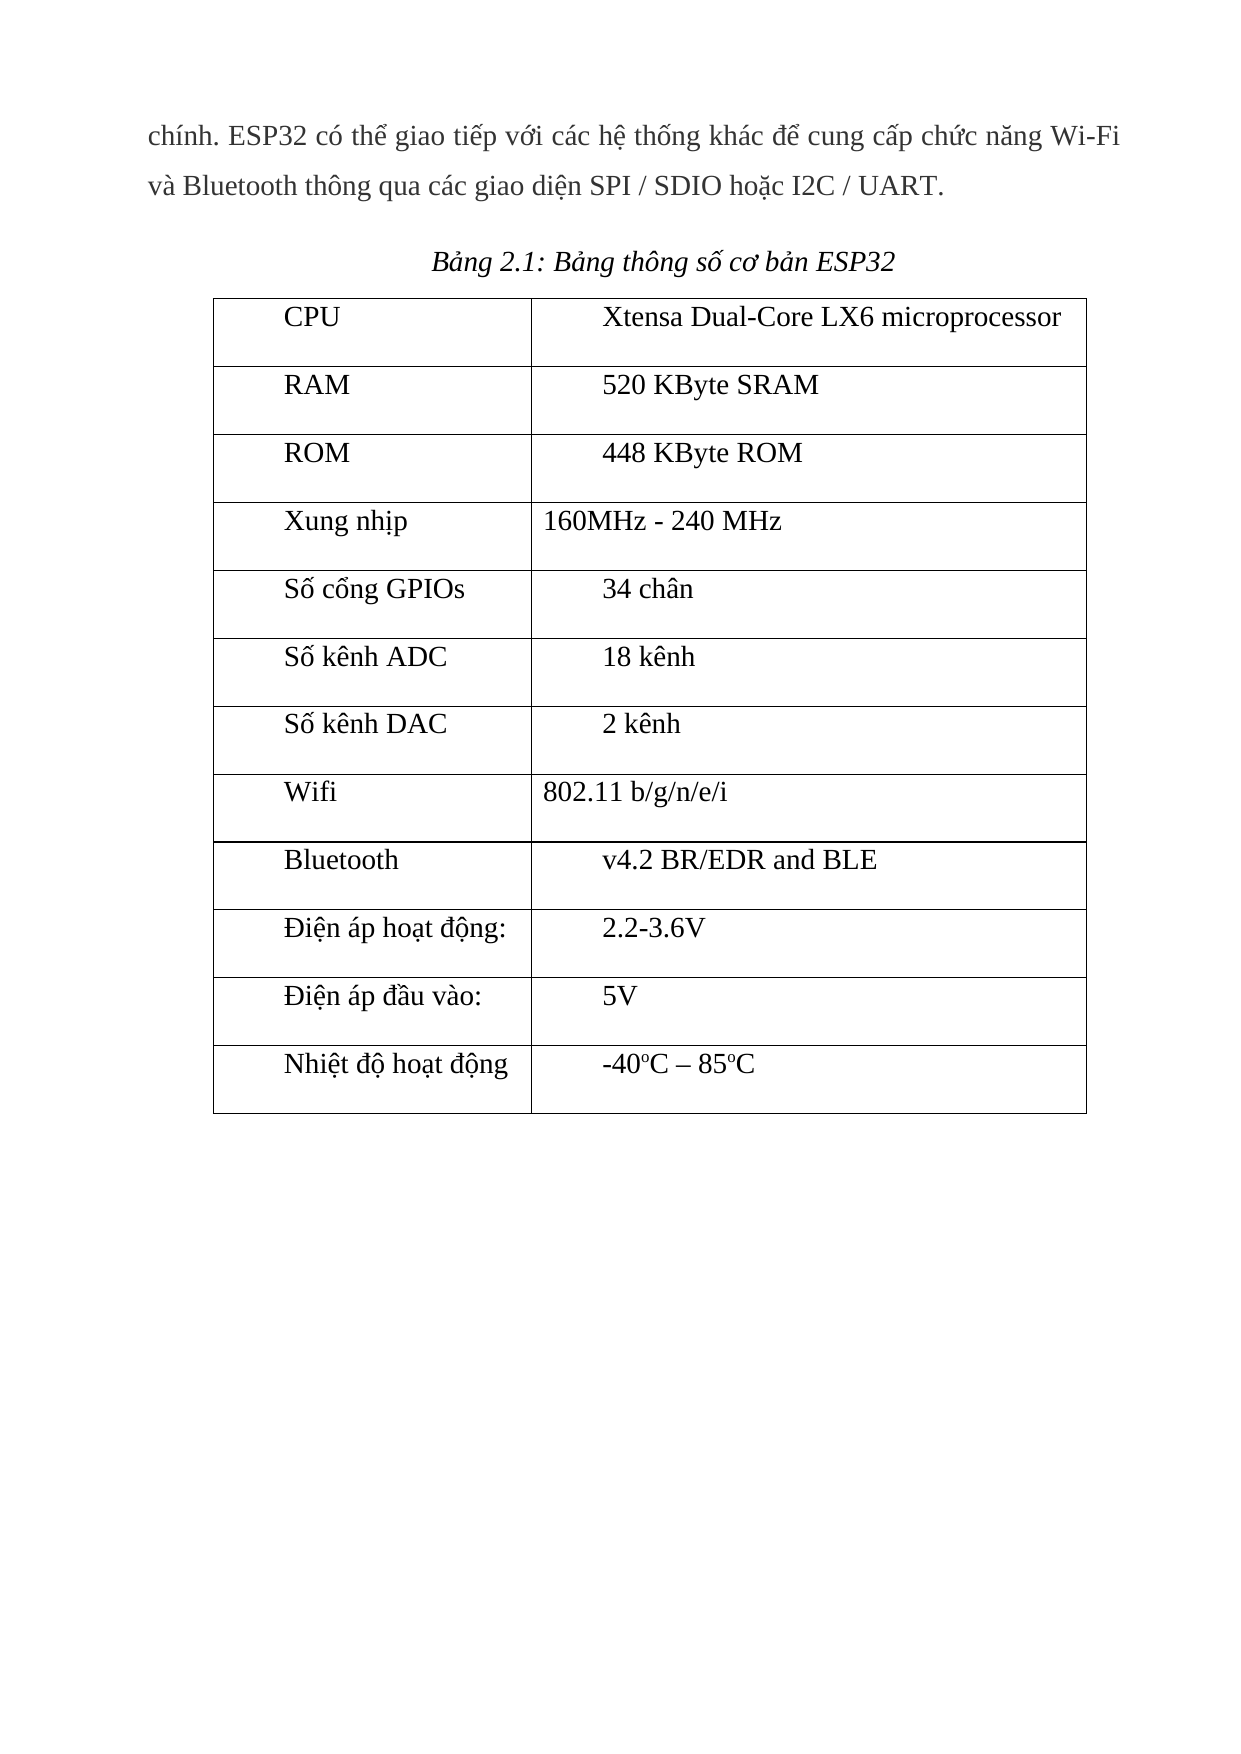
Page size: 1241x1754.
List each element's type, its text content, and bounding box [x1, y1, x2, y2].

table_cell 520 KByte SRAM [532, 367, 1086, 434]
table_cell Xung nhịp [214, 503, 531, 570]
table_cell Wifi [214, 775, 531, 841]
table_cell 802.11 b/g/n/e/i [532, 775, 1086, 841]
table_cell Số cổng GPIOs [214, 571, 531, 638]
table_cell Số kênh DAC [214, 707, 531, 773]
table_cell -40oC – 85oC [532, 1046, 1086, 1113]
table_cell 160MHz - 240 MHz [532, 503, 1086, 570]
table_cell 18 kênh [532, 639, 1086, 706]
table_cell 448 KByte ROM [532, 435, 1086, 502]
table_cell Điện áp đầu vào: [214, 978, 531, 1045]
table_cell Số kênh ADC [214, 639, 531, 706]
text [148, 118, 1122, 202]
table_cell Nhiệt độ hoạt động [214, 1046, 531, 1113]
table_cell 2 kênh [532, 707, 1086, 773]
table_cell ROM [214, 435, 531, 502]
table_cell Điện áp hoạt động: [214, 910, 531, 977]
table_cell Bluetooth [214, 843, 531, 909]
table_cell 5V [532, 978, 1086, 1045]
table_cell v4.2 BR/EDR and BLE [532, 843, 1086, 909]
table_cell 34 chân [532, 571, 1086, 638]
text Bảng 2.1: Bảng thông số cơ bản ESP32 [148, 244, 1122, 277]
table_cell RAM [214, 367, 531, 434]
table_cell 2.2-3.6V [532, 910, 1086, 977]
table_header CPU [214, 299, 531, 366]
table_header Xtensa Dual-Core LX6 microprocessor [532, 299, 1086, 366]
